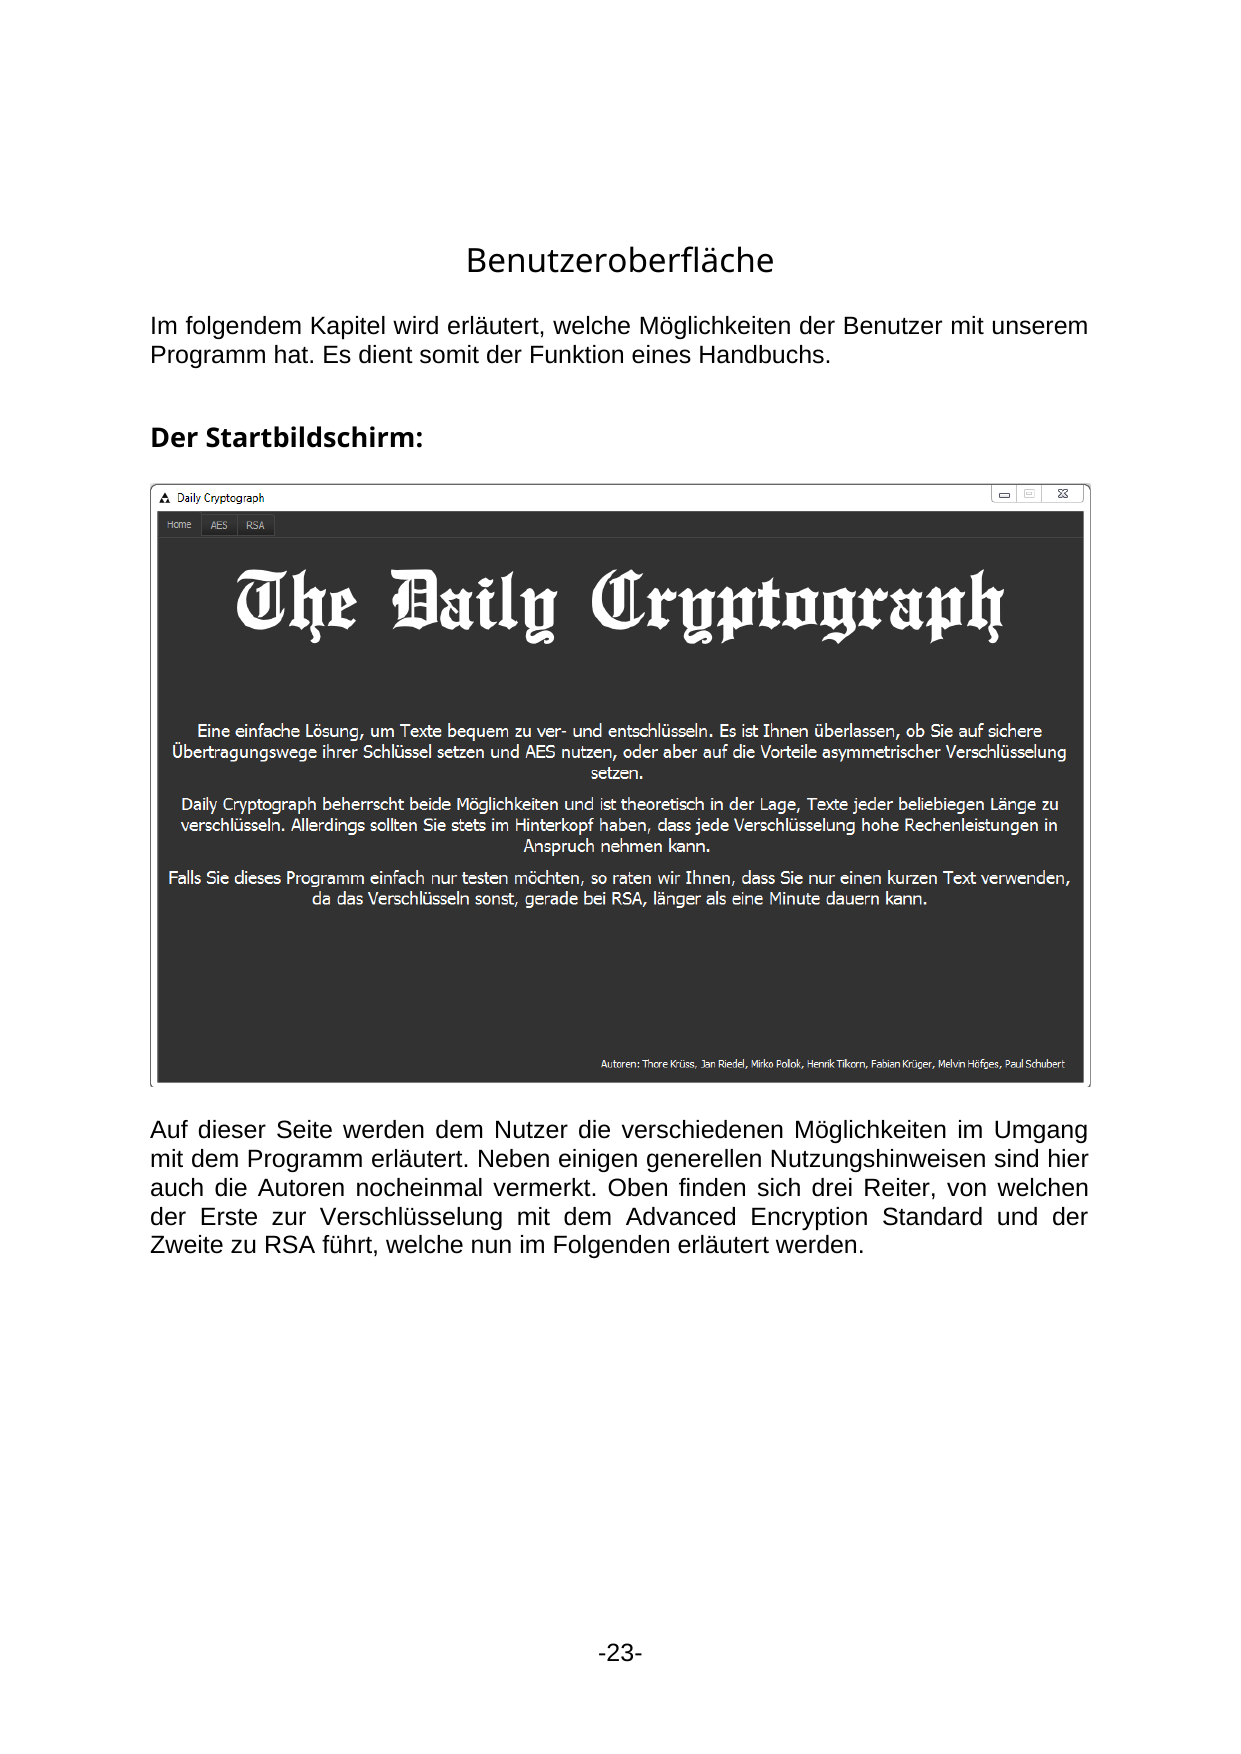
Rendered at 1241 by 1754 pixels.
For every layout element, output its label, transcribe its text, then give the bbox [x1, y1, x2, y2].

picture [150, 483, 1091, 1087]
text Auf dieser Seite werden dem Nutzer die verschiedenen Möglichkeiten im Umgang mit dem Programm erläutert. Neben einigen generellen Nutzungshinweisen sind hier auch die Autoren nocheinmal vermerkt. Oben finden sich drei Reiter, von welchen der Erste zur Verschlüsselung mit dem Advanced Encryption Standard und der Zweite zu RSA führt, welche nun im Folgenden erläutert werden. [150, 1115, 1090, 1259]
subtitle Benutzeroberfläche [150, 237, 1090, 282]
text Im folgendem Kapitel wird erläutert, welche Möglichkeiten der Benutzer mit unserem Programm hat. Es dient somit der Funktion eines Handbuchs. [150, 311, 1090, 369]
subtitle Der Startbildschirm: [150, 418, 1090, 455]
